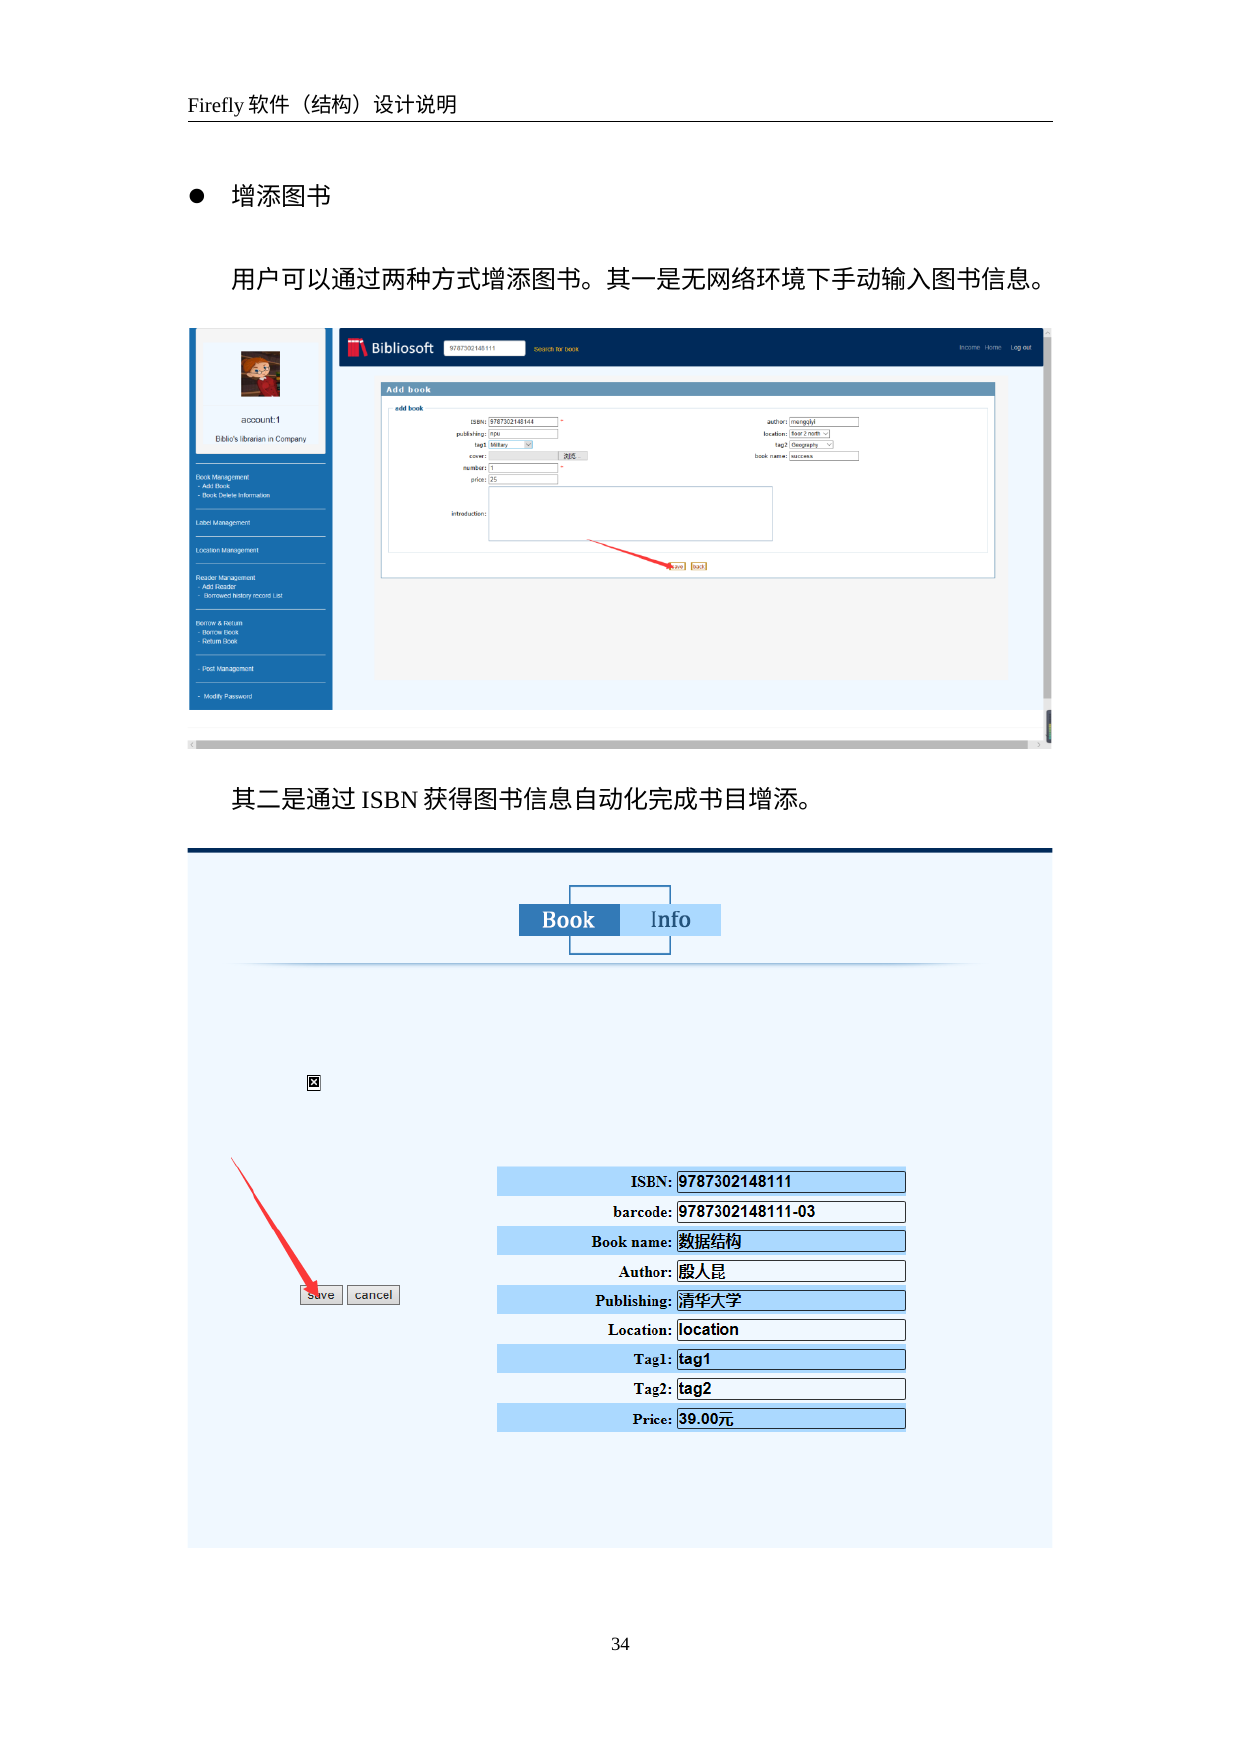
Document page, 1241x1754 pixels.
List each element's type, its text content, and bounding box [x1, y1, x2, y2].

list 增添图书 [187, 162, 1053, 227]
text 用户可以通过两种方式增添图书。其一是无网络环境下手动输入图书信息。 [187, 245, 1053, 310]
text 其二是通过ISBN获得图书信息自动化完成书目增添。 [187, 765, 1053, 830]
picture [187, 328, 1052, 749]
picture [187, 848, 1053, 1548]
